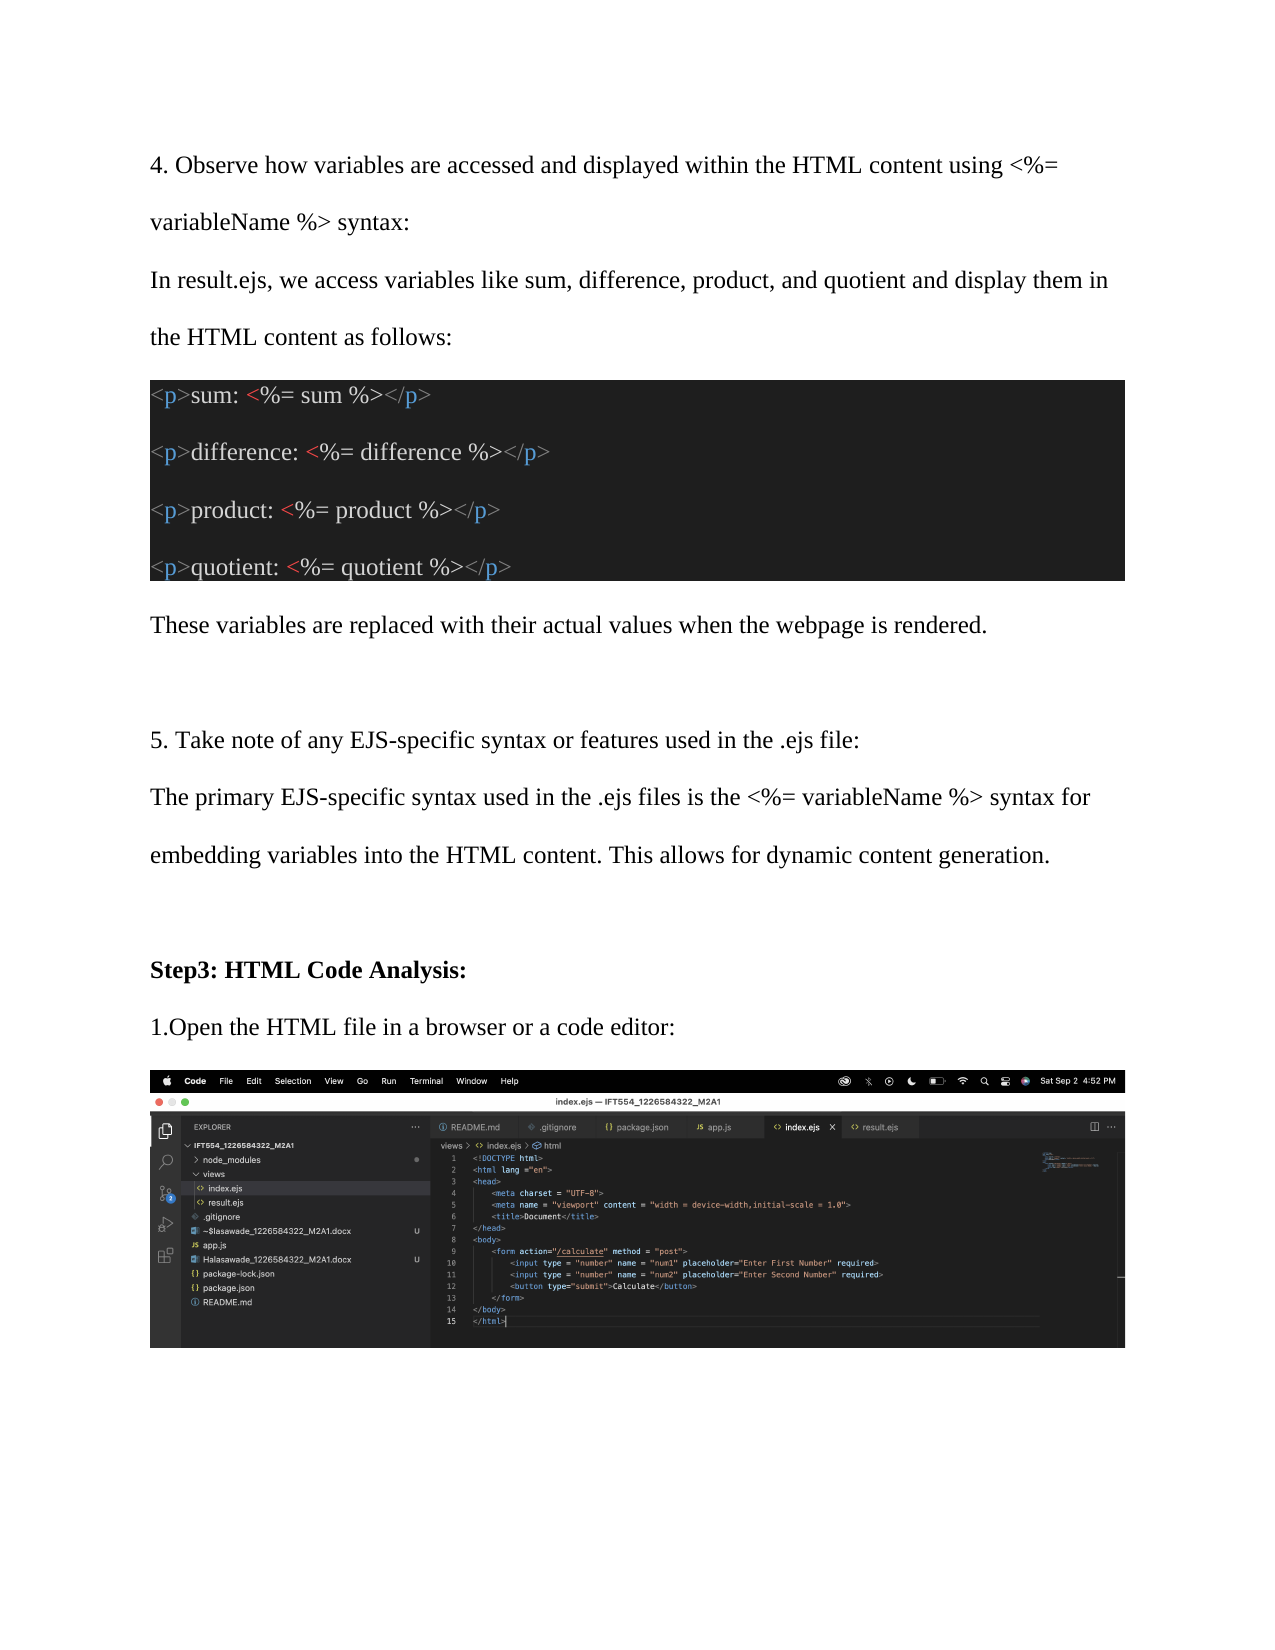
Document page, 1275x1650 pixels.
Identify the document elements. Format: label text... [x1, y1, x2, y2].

text 4. Observe how variables are accessed and displayed within the HTML content using <%= variableName %> syntax: [150, 150, 1125, 236]
text 1.Open the HTML file in a browser or a code editor: [150, 1012, 1125, 1041]
text <p>difference: <%= difference %></p> [150, 437, 1125, 466]
text Step3: HTML Code Analysis: [150, 955, 1125, 984]
text 5. Take note of any EJS-specific syntax or features used in the .ejs file: [150, 725, 1125, 754]
text <p>quotient: <%= quotient %></p> [150, 552, 1125, 581]
picture [150, 1070, 1125, 1348]
text <p>product: <%= product %></p> [150, 495, 1125, 524]
text <p>sum: <%= sum %></p> [150, 380, 1125, 409]
text These variables are replaced with their actual values when the webpage is rendered. [150, 610, 1125, 639]
text The primary EJS-specific syntax used in the .ejs files is the <%= variableName %> syntax for embedding variables into the HTML content. This allows for dynamic content generation. [150, 782, 1125, 869]
text In result.ejs, we access variables like sum, difference, product, and quotient and display them in the HTML content as follows: [150, 265, 1125, 351]
